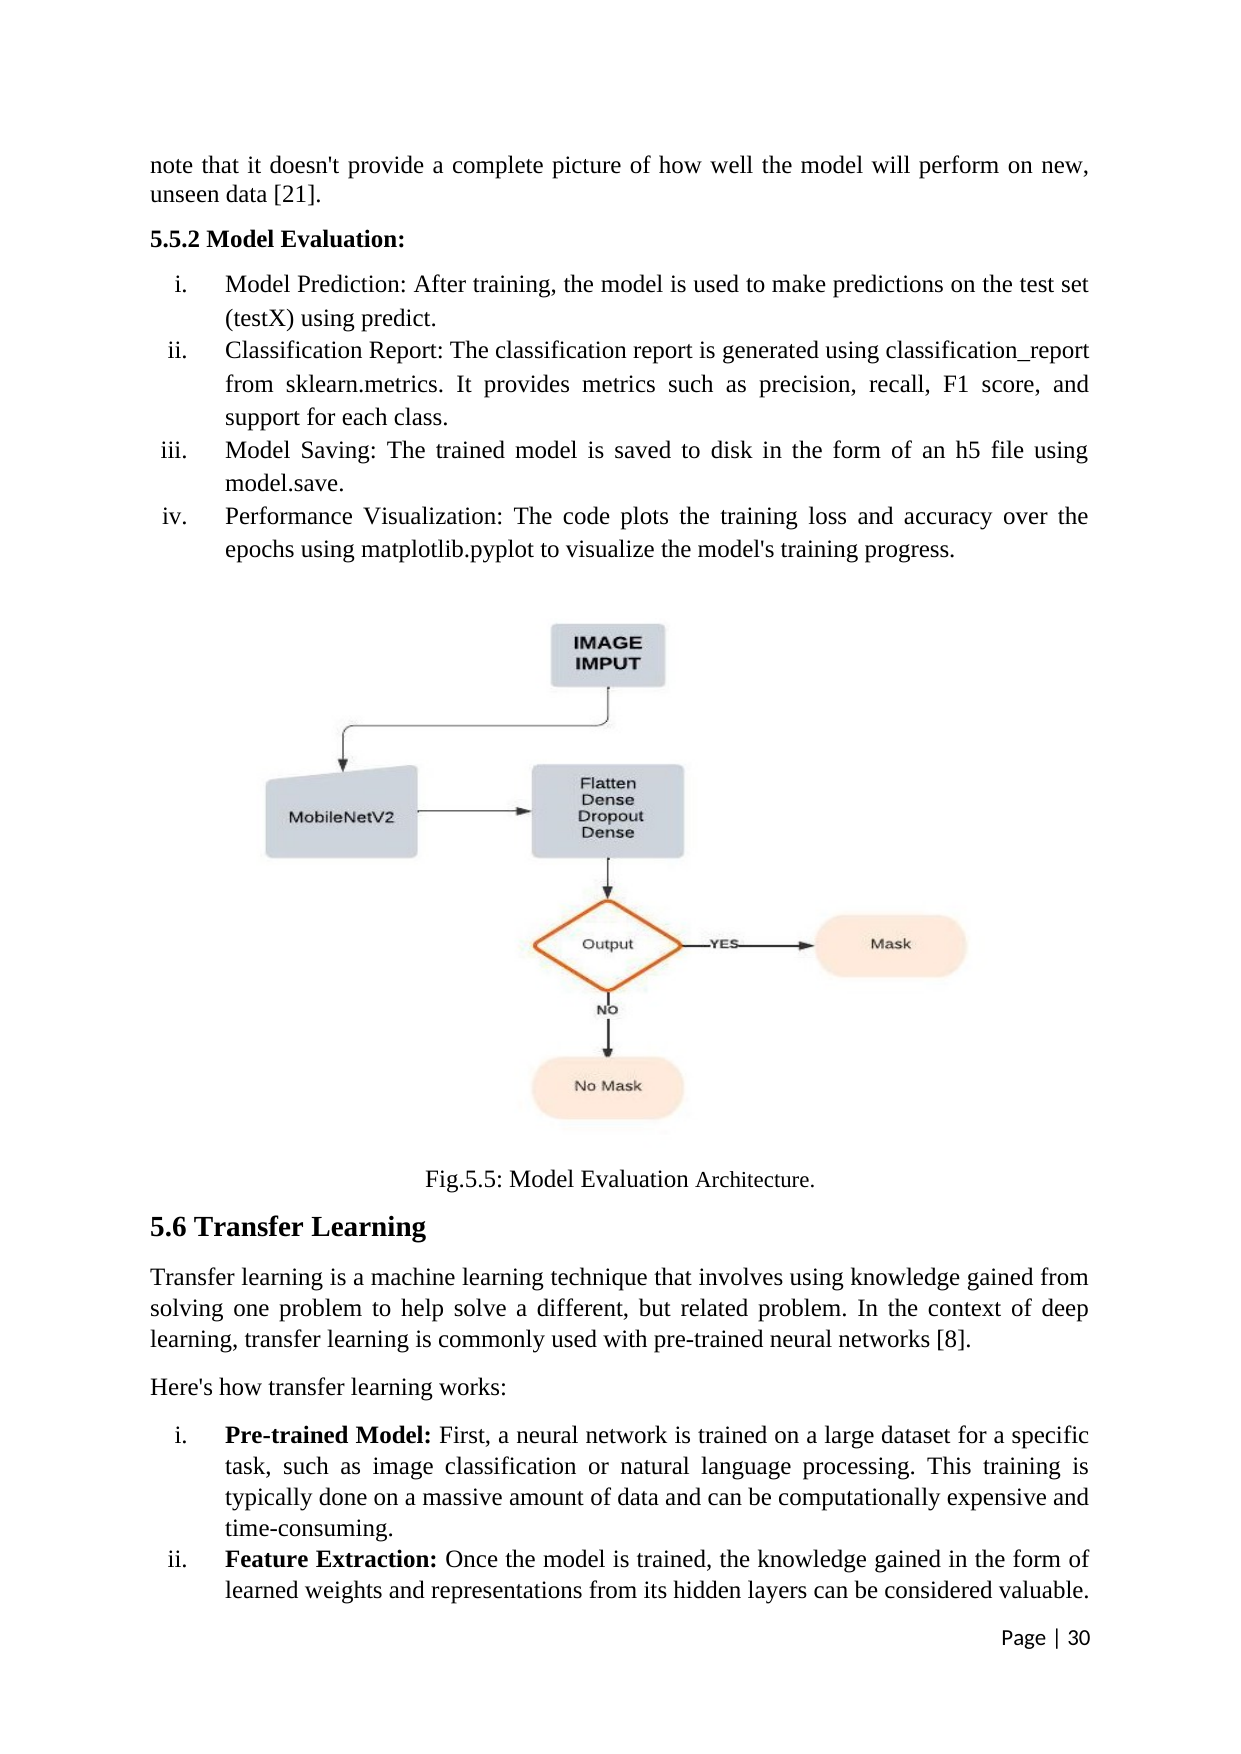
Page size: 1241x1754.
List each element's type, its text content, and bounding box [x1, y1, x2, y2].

list Pre-trained Model: First, a neural network is trained on a large dataset for a specific task, such as image classification or natural language processing. This training is typically done on a massive amount of data and can be computationally expensive and time-consuming. [187, 1420, 1090, 1542]
list Model Saving: The trained model is saved to disk in the form of an h5 file using model.save. [187, 435, 1090, 496]
text Here's how transfer learning works: [150, 1372, 1090, 1401]
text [150, 150, 1090, 207]
text Fig.5.5: Model Evaluation Architecture. [150, 1164, 496, 1193]
text 5.5.2 Model Evaluation: [150, 224, 1090, 253]
list Model Prediction: After training, the model is used to make predictions on the test set (testX) using predict. [187, 269, 1090, 331]
text 5.6 Transfer Learning [150, 1209, 1090, 1243]
text Fig.5.5: Model Evaluation Architecture. [580, 1164, 689, 1193]
text Transfer learning is a machine learning technique that involves using knowledge gained from solving one problem to help solve a different, but related problem. In the context of deep learning, transfer learning is commonly used with pre-trained neural networks [8]. [150, 1262, 1090, 1353]
list Classification Report: The classification report is generated using classification_report from sklearn.metrics. It provides metrics such as precision, recall, F1 score, and support for each class. [187, 336, 1090, 430]
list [187, 1544, 1090, 1604]
list Performance Visualization: The code plots the training loss and accuracy over the epochs using matplotlib.pyplot to visualize the model's training progress. [187, 501, 1090, 562]
picture [235, 583, 1005, 1148]
text Fig.5.5: Model Evaluation Architecture. [695, 1164, 1090, 1193]
